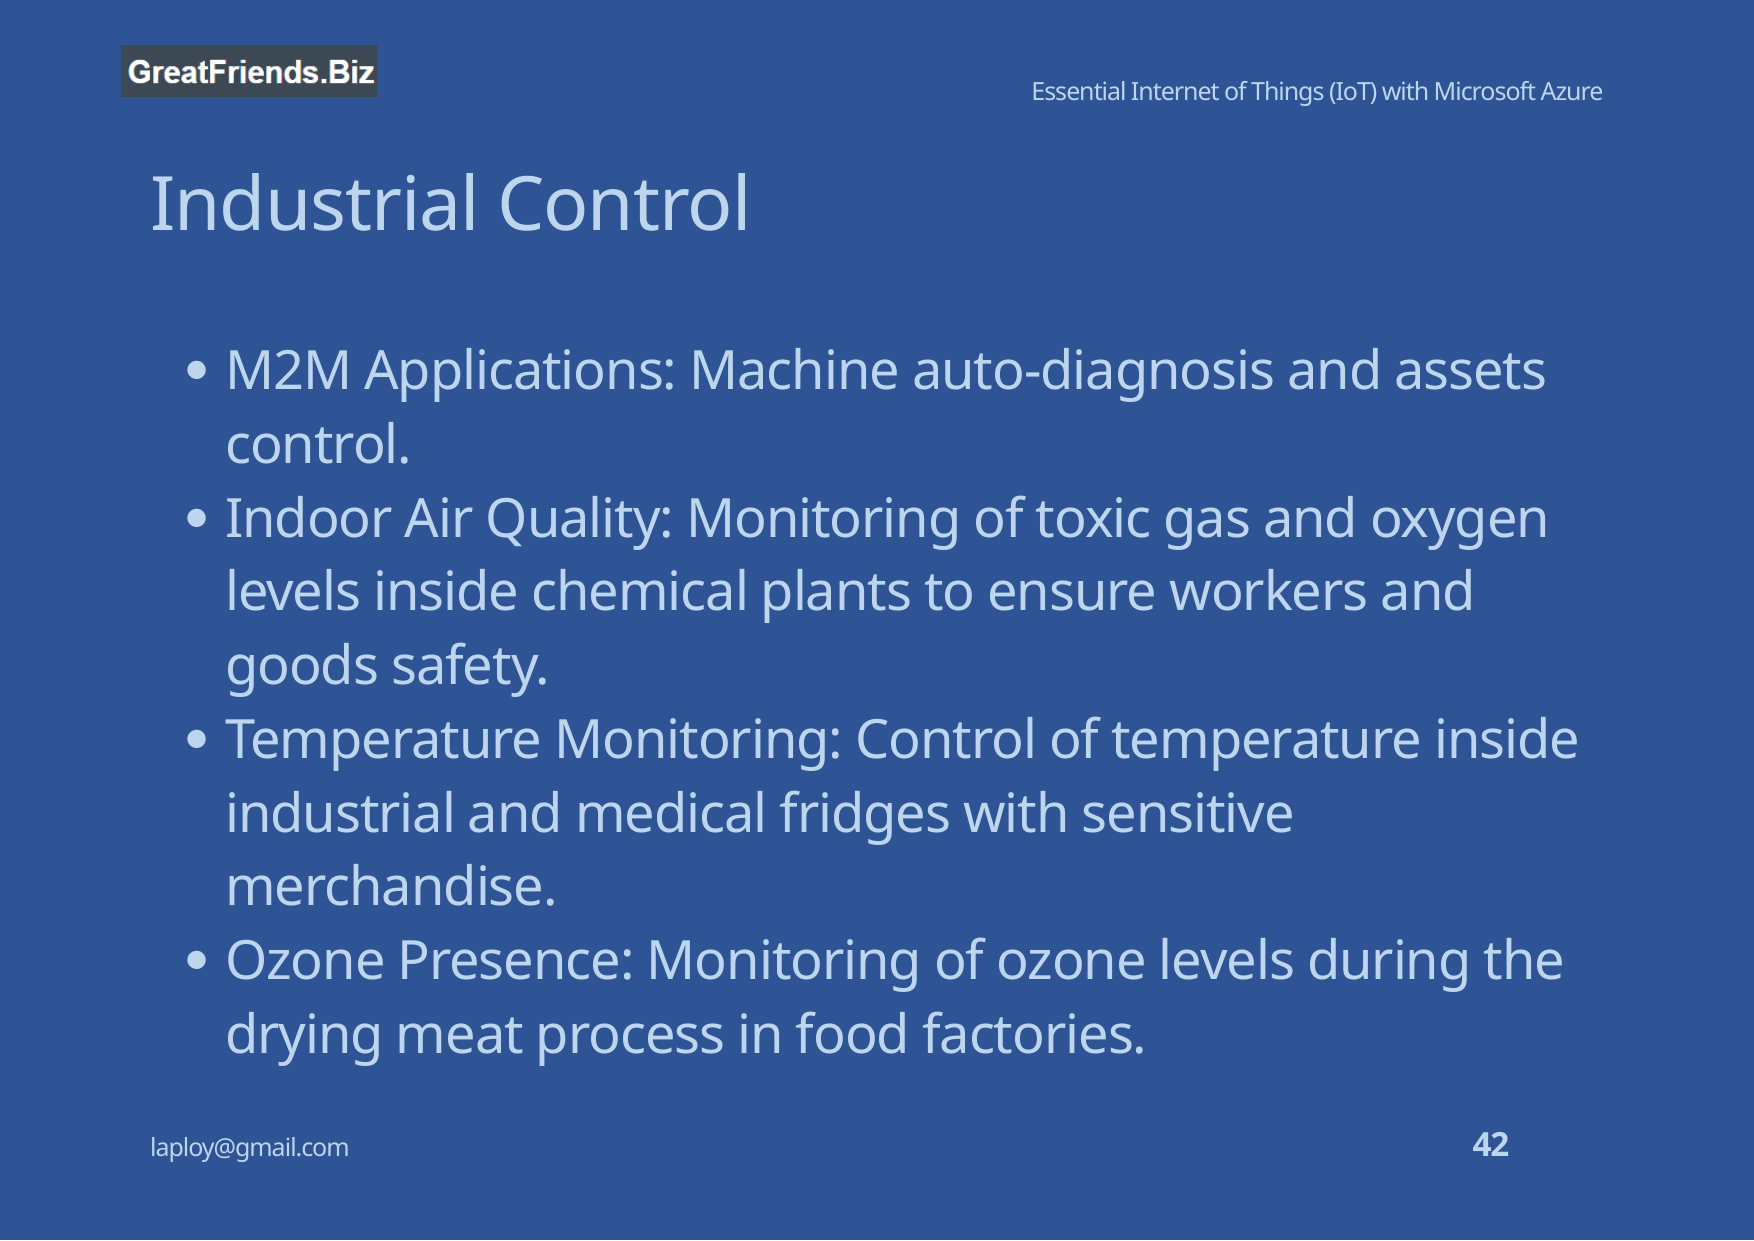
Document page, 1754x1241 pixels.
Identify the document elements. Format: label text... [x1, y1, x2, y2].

title Ozone Presence: Monitoring of ozone levels during the drying meat process in food factories. [187, 922, 1604, 1069]
title Temperature Monitoring: Control of temperature inside industrial and medical fridges with sensitive merchandise. [187, 700, 1604, 922]
picture [120, 45, 378, 97]
title Industrial Control [150, 150, 1604, 252]
title M2M Applications: Machine auto-diagnosis and assets control. [187, 332, 1604, 479]
title Indoor Air Quality: Monitoring of toxic gas and oxygen levels inside chemical plants to ensure workers and goods safety. [187, 479, 1604, 700]
